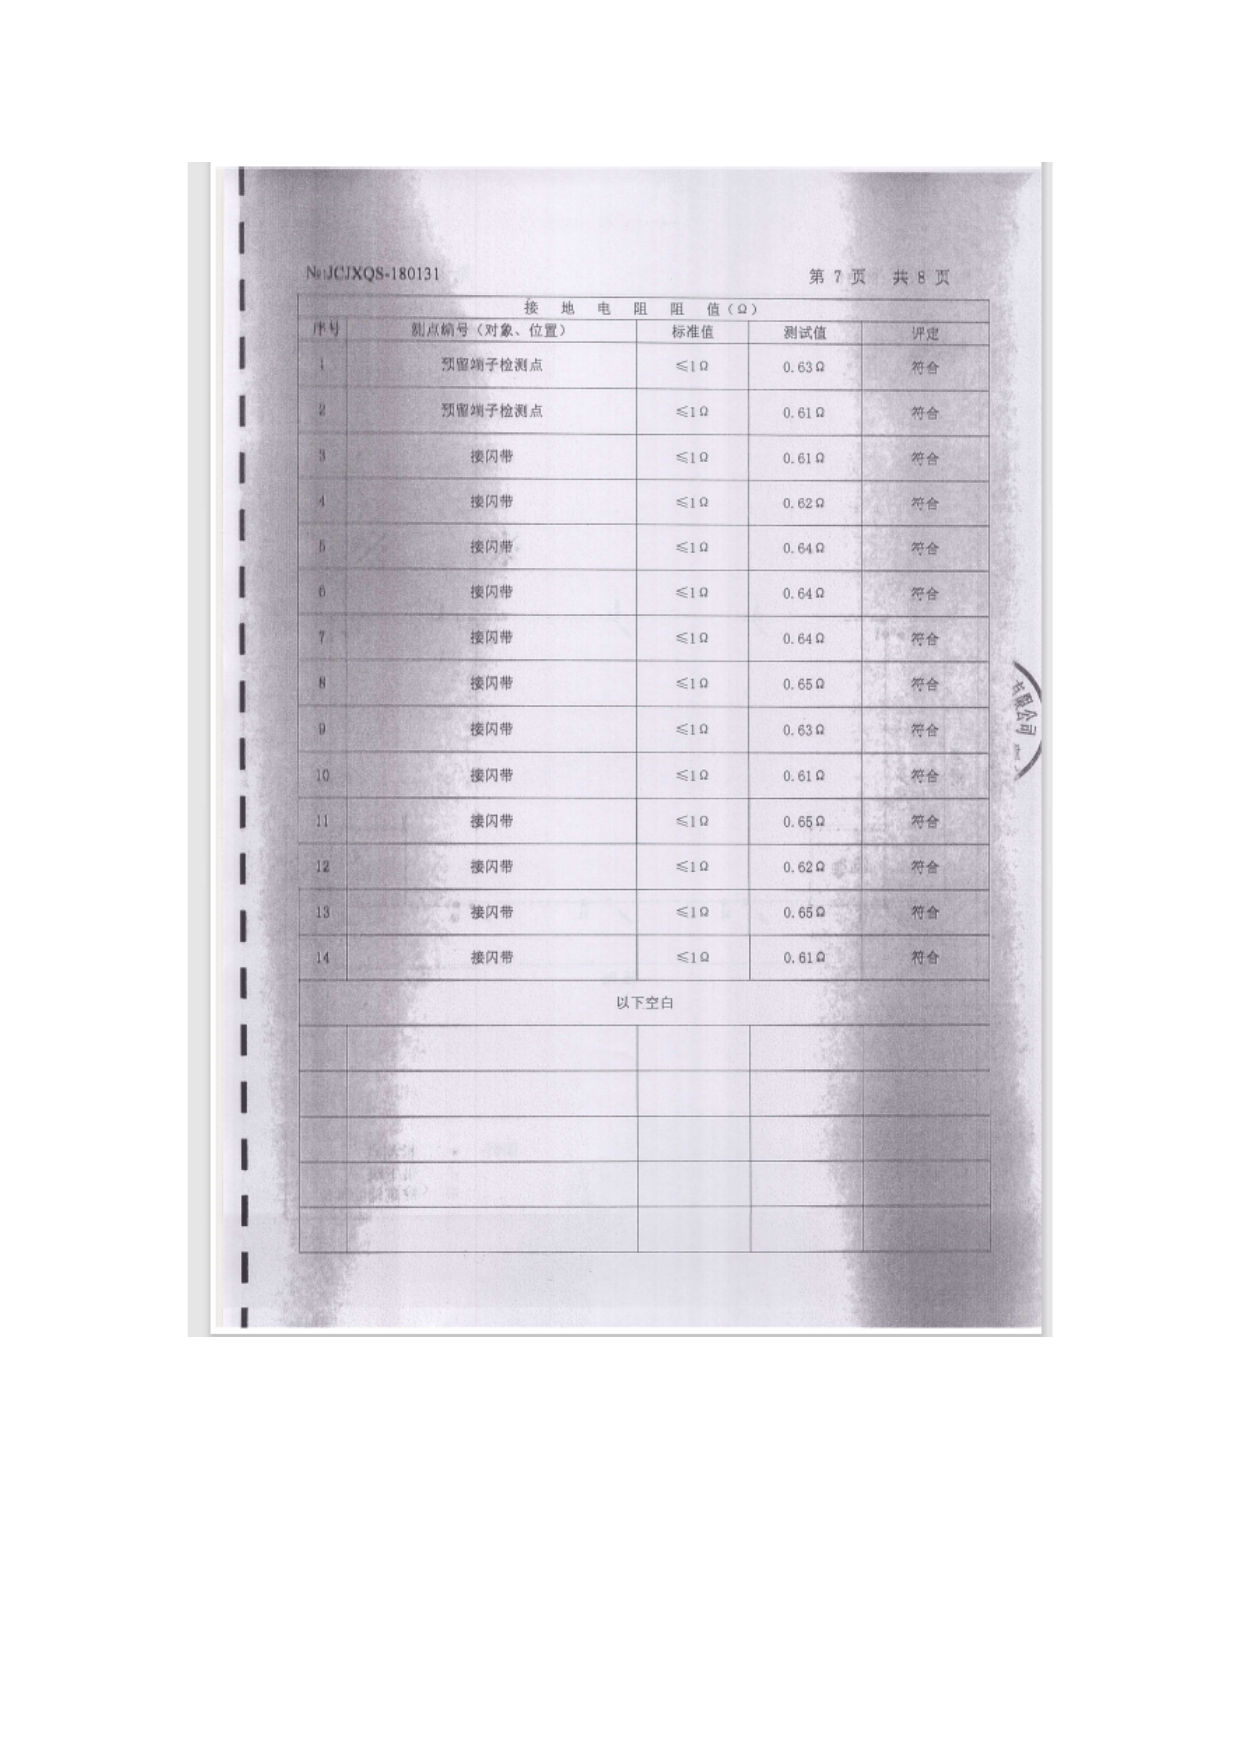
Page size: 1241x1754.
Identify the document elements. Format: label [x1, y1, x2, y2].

picture [187, 162, 1053, 1337]
